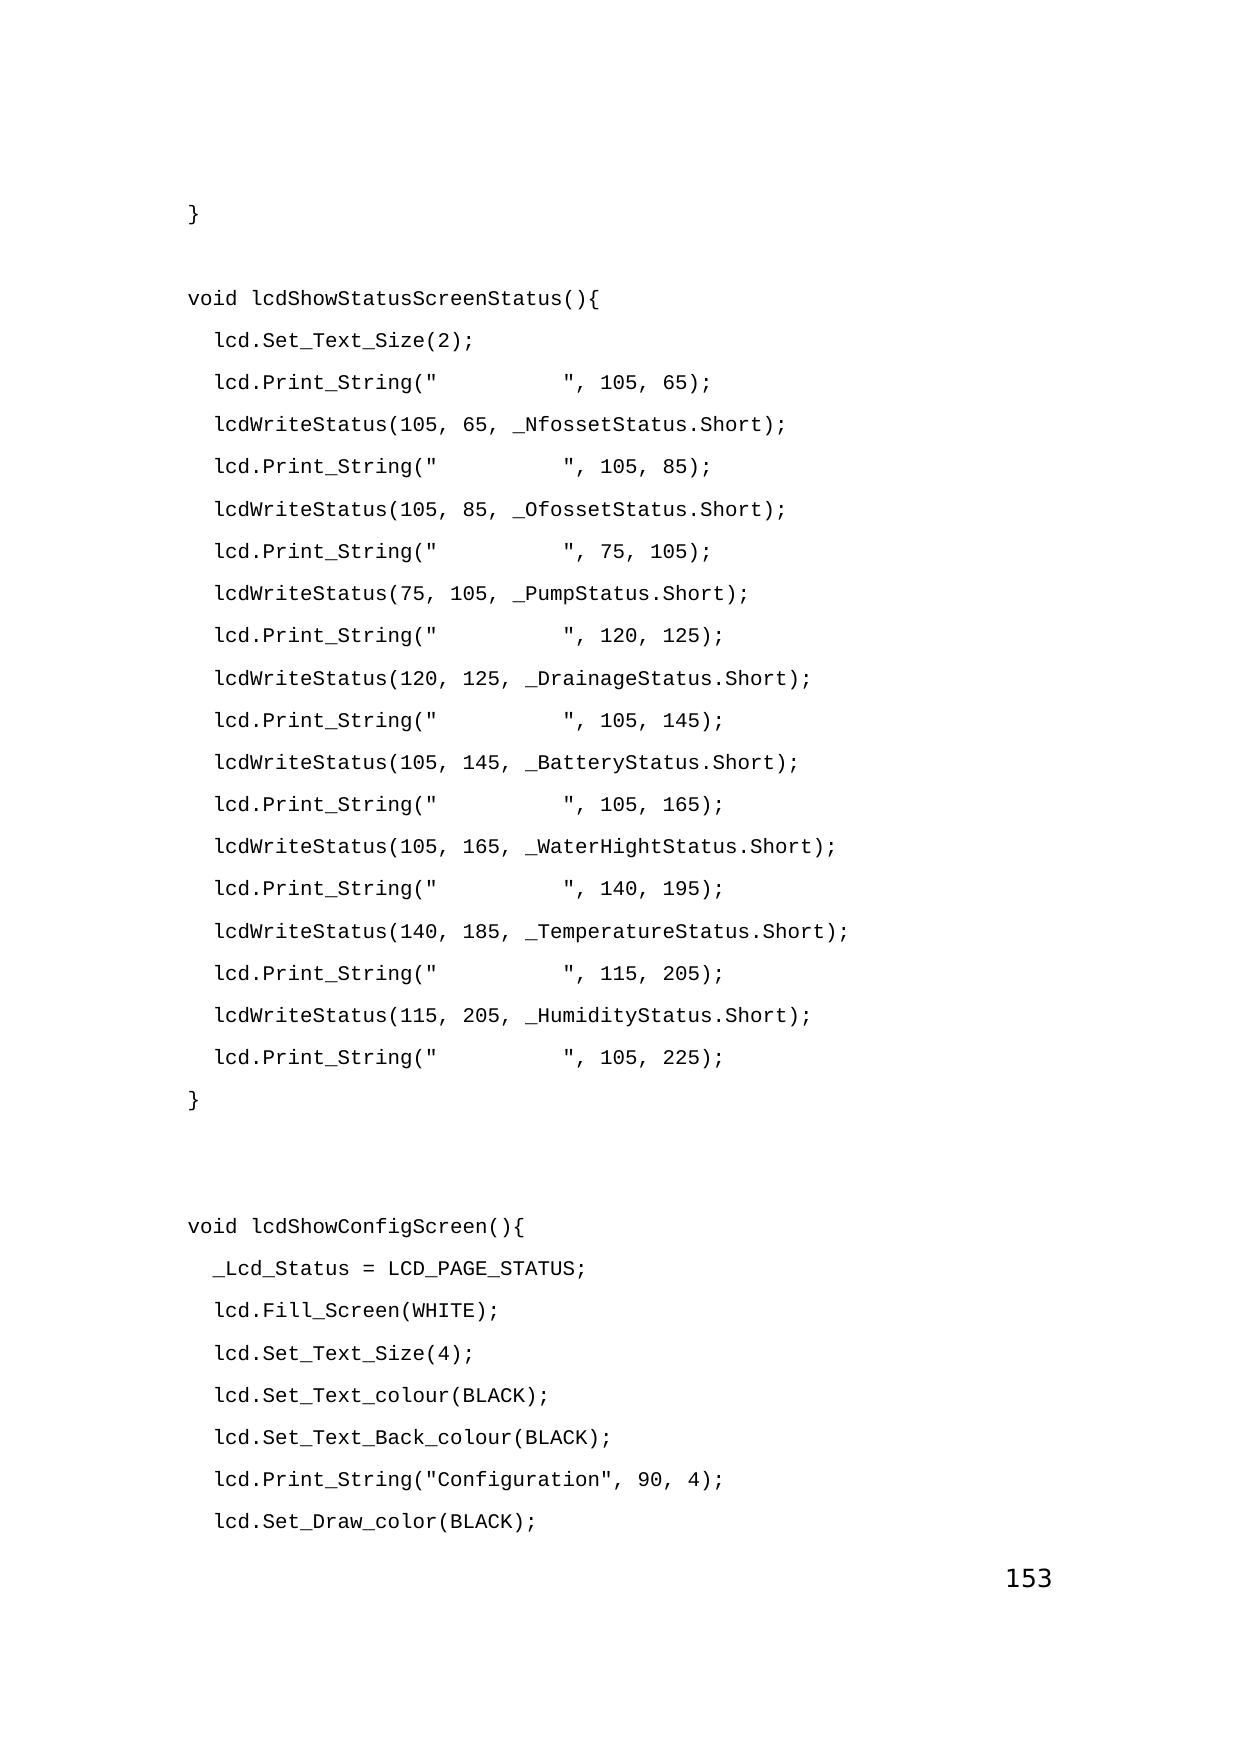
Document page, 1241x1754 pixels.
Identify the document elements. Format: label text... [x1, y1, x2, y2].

text lcd.Print_String(" ", 115, 205); [187, 963, 1053, 986]
text lcdWriteStatus(120, 125, _DrainageStatus.Short); [187, 667, 1053, 691]
text lcd.Print_String(" ", 105, 145); [187, 710, 1053, 733]
text lcd.Set_Text_colour(BLACK); [187, 1385, 1053, 1408]
text } [187, 1089, 1053, 1113]
text lcd.Print_String(" ", 105, 165); [187, 794, 1053, 818]
text lcdWriteStatus(105, 85, _OfossetStatus.Short); [187, 499, 1053, 522]
text _Lcd_Status = LCD_PAGE_STATUS; [187, 1258, 1053, 1282]
text lcd.Print_String("Configuration", 90, 4); [187, 1469, 1053, 1493]
text lcdWriteStatus(105, 145, _BatteryStatus.Short); [187, 752, 1053, 776]
text lcd.Set_Text_Size(4); [187, 1342, 1053, 1366]
text lcd.Print_String(" ", 75, 105); [187, 541, 1053, 564]
text lcdWriteStatus(115, 205, _HumidityStatus.Short); [187, 1005, 1053, 1029]
text lcdWriteStatus(105, 165, _WaterHightStatus.Short); [187, 836, 1053, 860]
text lcdWriteStatus(75, 105, _PumpStatus.Short); [187, 583, 1053, 607]
text void lcdShowConfigScreen(){ [187, 1216, 1053, 1239]
text lcd.Fill_Screen(WHITE); [187, 1300, 1053, 1324]
text } [187, 203, 1053, 227]
text lcd.Print_String(" ", 105, 225); [187, 1047, 1053, 1071]
text lcdWriteStatus(140, 185, _TemperatureStatus.Short); [187, 921, 1053, 944]
text lcd.Set_Draw_color(BLACK); [187, 1511, 1053, 1535]
text lcd.Print_String(" ", 120, 125); [187, 625, 1053, 649]
text lcd.Print_String(" ", 140, 195); [187, 878, 1053, 902]
text void lcdShowStatusScreenStatus(){ [187, 288, 1053, 311]
text lcd.Set_Text_Size(2); [187, 330, 1053, 354]
text lcd.Print_String(" ", 105, 85); [187, 457, 1053, 480]
text lcd.Print_String(" ", 105, 65); [187, 372, 1053, 396]
text lcd.Set_Text_Back_colour(BLACK); [187, 1427, 1053, 1451]
text lcdWriteStatus(105, 65, _NfossetStatus.Short); [187, 414, 1053, 438]
